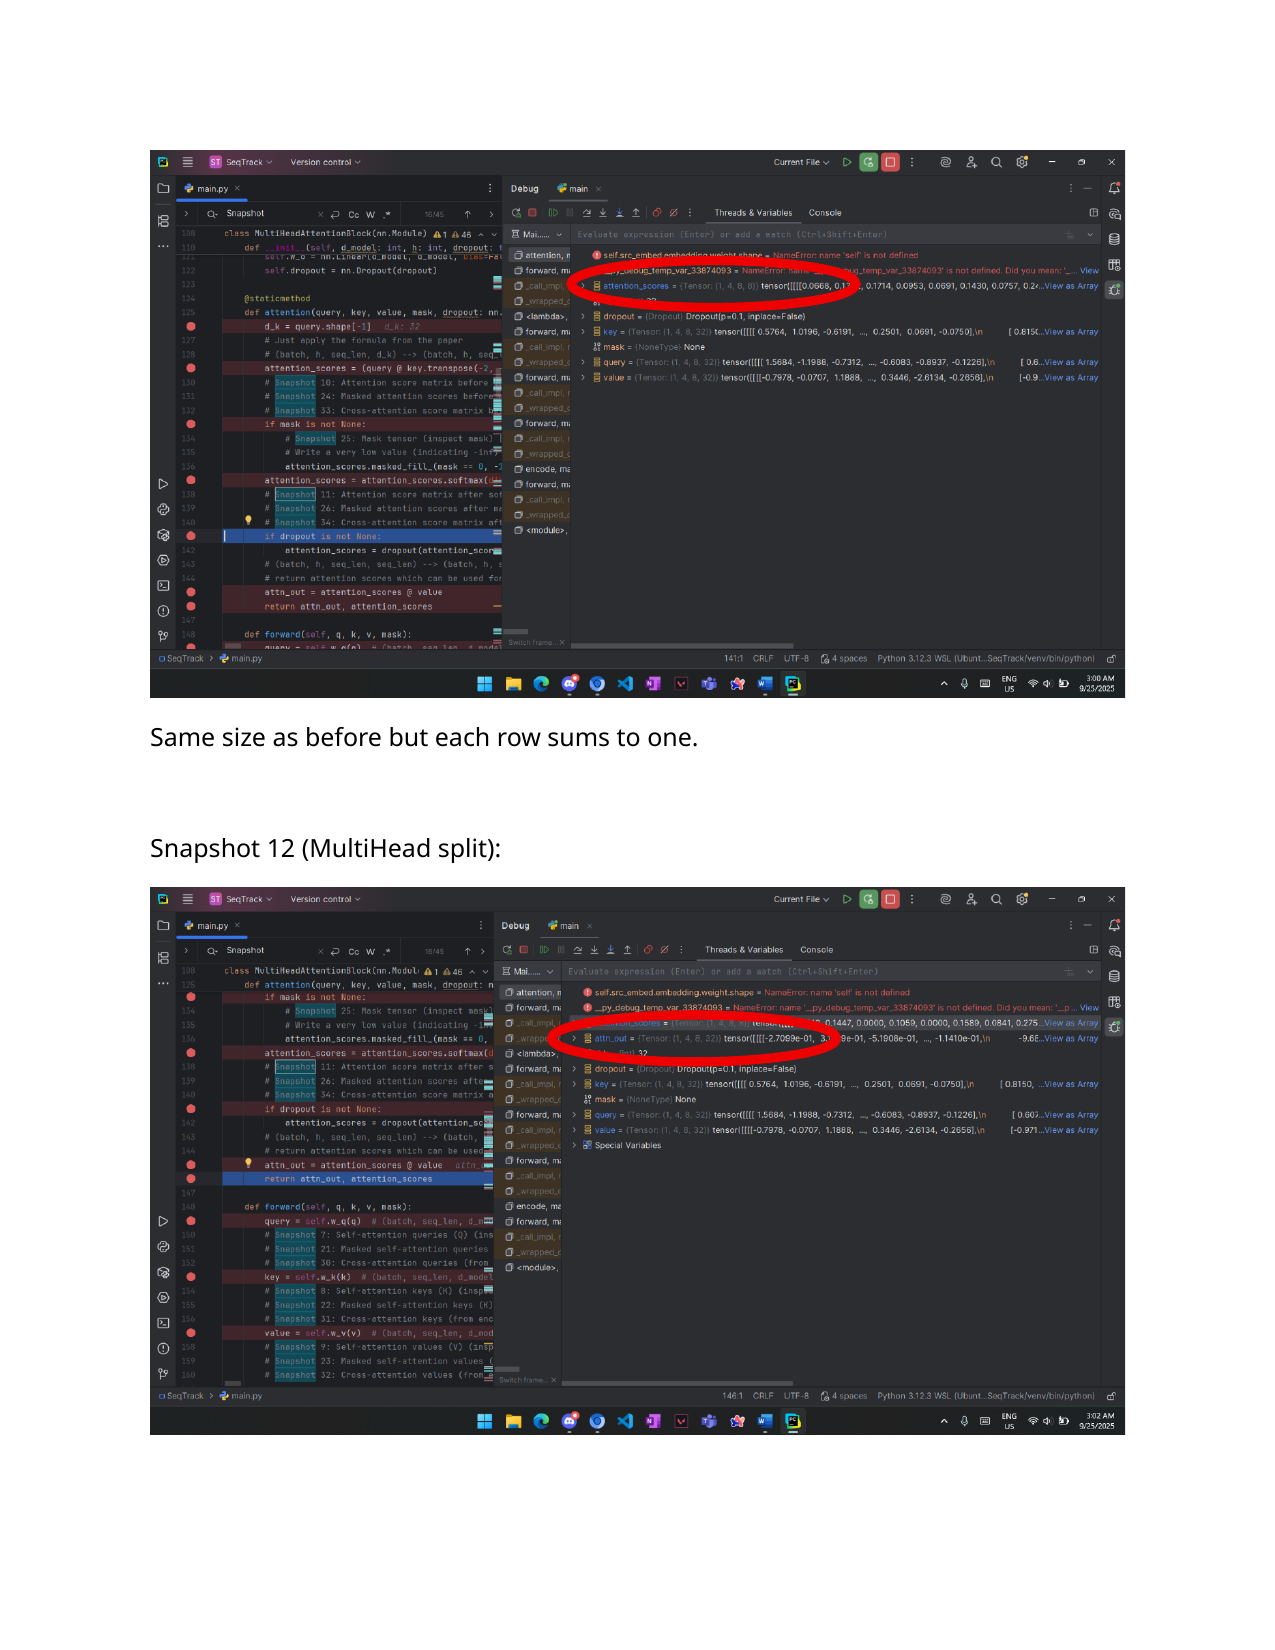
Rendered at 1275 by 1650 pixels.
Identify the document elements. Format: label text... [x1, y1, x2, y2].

text Snapshot 12 (MultiHead split): [150, 831, 1125, 865]
text Same size as before but each row sums to one. [150, 719, 1125, 753]
picture [150, 887, 1125, 1435]
picture [150, 150, 1125, 698]
